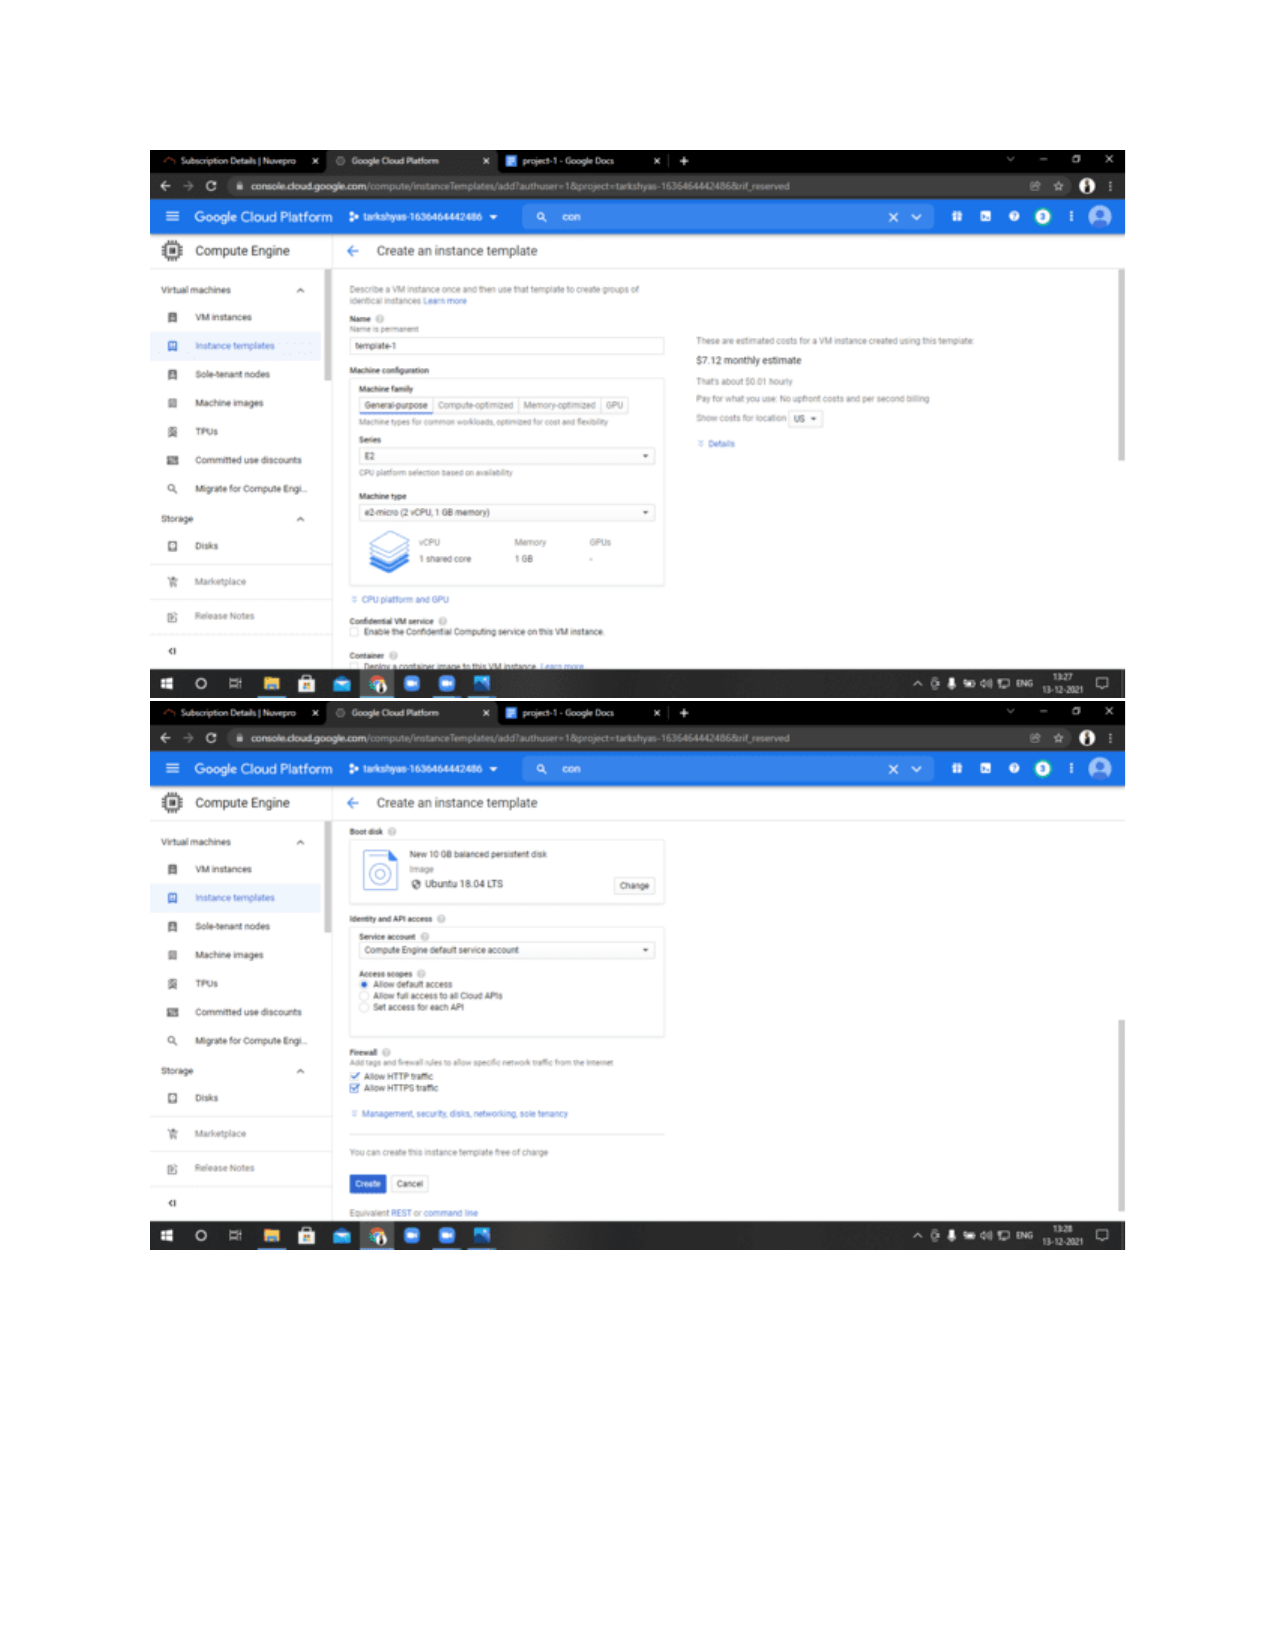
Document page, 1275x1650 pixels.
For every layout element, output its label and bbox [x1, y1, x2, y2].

picture [150, 150, 1125, 698]
picture [150, 701, 1125, 1250]
